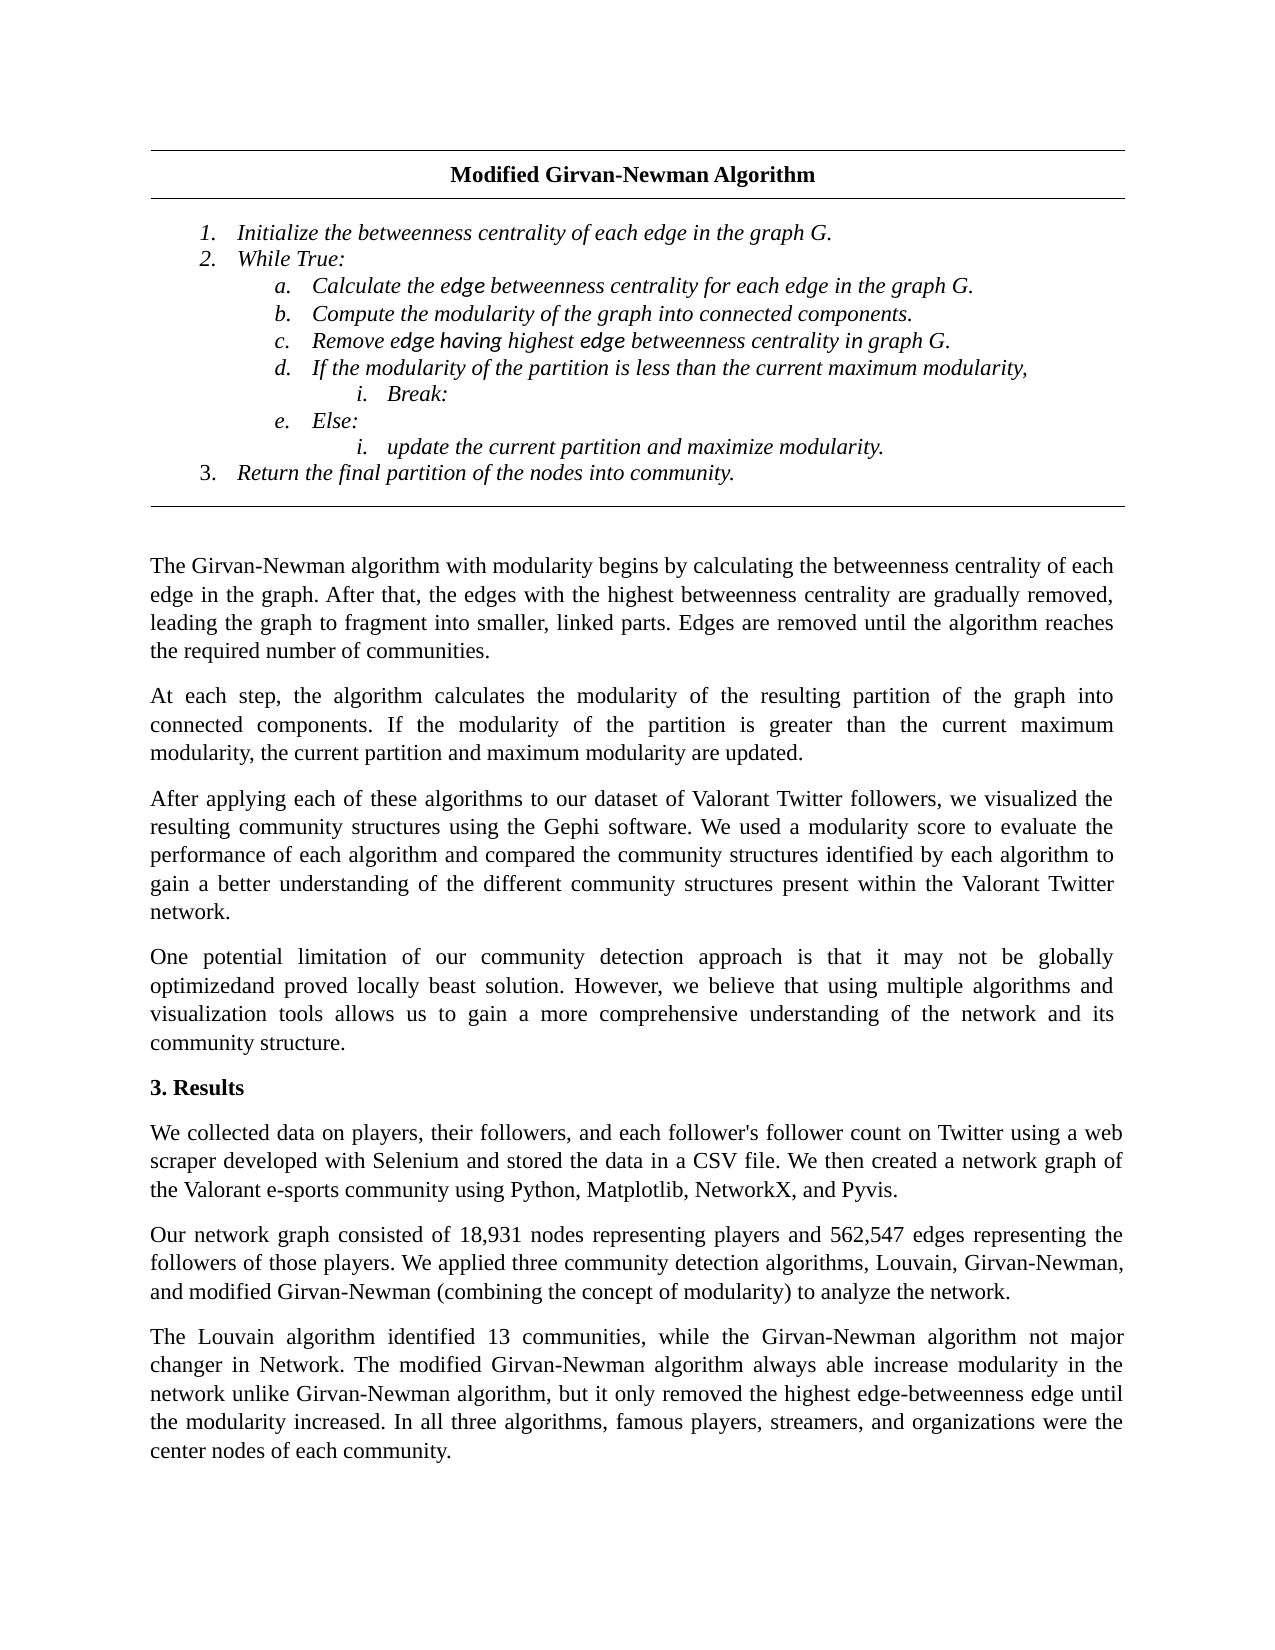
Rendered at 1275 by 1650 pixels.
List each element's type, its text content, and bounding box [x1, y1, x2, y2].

text After applying each of these algorithms to our dataset of Valorant Twitter followers, we visualized the resulting community structures using the Gephi software. We used a modularity score to evaluate the performance of each algorithm and compared the community structures identified by each algorithm to gain a better understanding of the different community structures present within the Valorant Twitter network. [150, 784, 1116, 925]
table_cell Initialize the betweenness centrality of each edge in the graph G. While True: Calculate the edge betweenness centrality for each edge in the graph G. Compute the modularity of the graph into connected components. Remove edge having highest edge betweenness centrality in graph G. If the modularity of the partition is less than the current maximum modularity, Break: Else: update the current partition and maximize modularity. Return the final partition of the nodes into community. [151, 199, 1124, 506]
text One potential limitation of our community detection approach is that it may not be globally optimizedand proved locally beast solution. However, we believe that using multiple algorithms and visualization tools allows us to gain a more comprehensive understanding of the network and its community structure. [150, 943, 1116, 1055]
text We collected data on players, their followers, and each follower's follower count on Twitter using a web scraper developed with Selenium and stored the data in a CSV file. We then created a network graph of the Valorant e-sports community using Python, Matplotlib, NetworkX, and Pyvis. [150, 1119, 1125, 1202]
text 3. Results [150, 1074, 1125, 1100]
text The Louvain algorithm identified 13 communities, while the Girvan-Newman algorithm not major changer in Network. The modified Girvan-Newman algorithm always able increase modularity in the network unlike Girvan-Newman algorithm, but it only removed the highest edge-betweenness edge until the modularity increased. In all three algorithms, famous players, streamers, and organizations were the center nodes of each community. [150, 1323, 1125, 1463]
text Our network graph consisted of 18,931 nodes representing players and 562,547 edges representing the followers of those players. We applied three community detection algorithms, Louvain, Girvan-Newman, and modified Girvan-Newman (combining the concept of modularity) to analyze the network. [150, 1221, 1125, 1304]
text At each step, the algorithm calculates the modularity of the resulting partition of the graph into connected components. If the modularity of the partition is greater than the current maximum modularity, the current partition and maximum modularity are updated. [150, 683, 1116, 766]
text The Girvan-Newman algorithm with modularity begins by calculating the betweenness centrality of each edge in the graph. After that, the edges with the highest betweenness centrality are gradually removed, leading the graph to fragment into smaller, linked parts. Edges are removed until the algorithm reaches the required number of communities. [150, 552, 1116, 664]
table_header Modified Girvan-Newman Algorithm [151, 151, 1124, 198]
